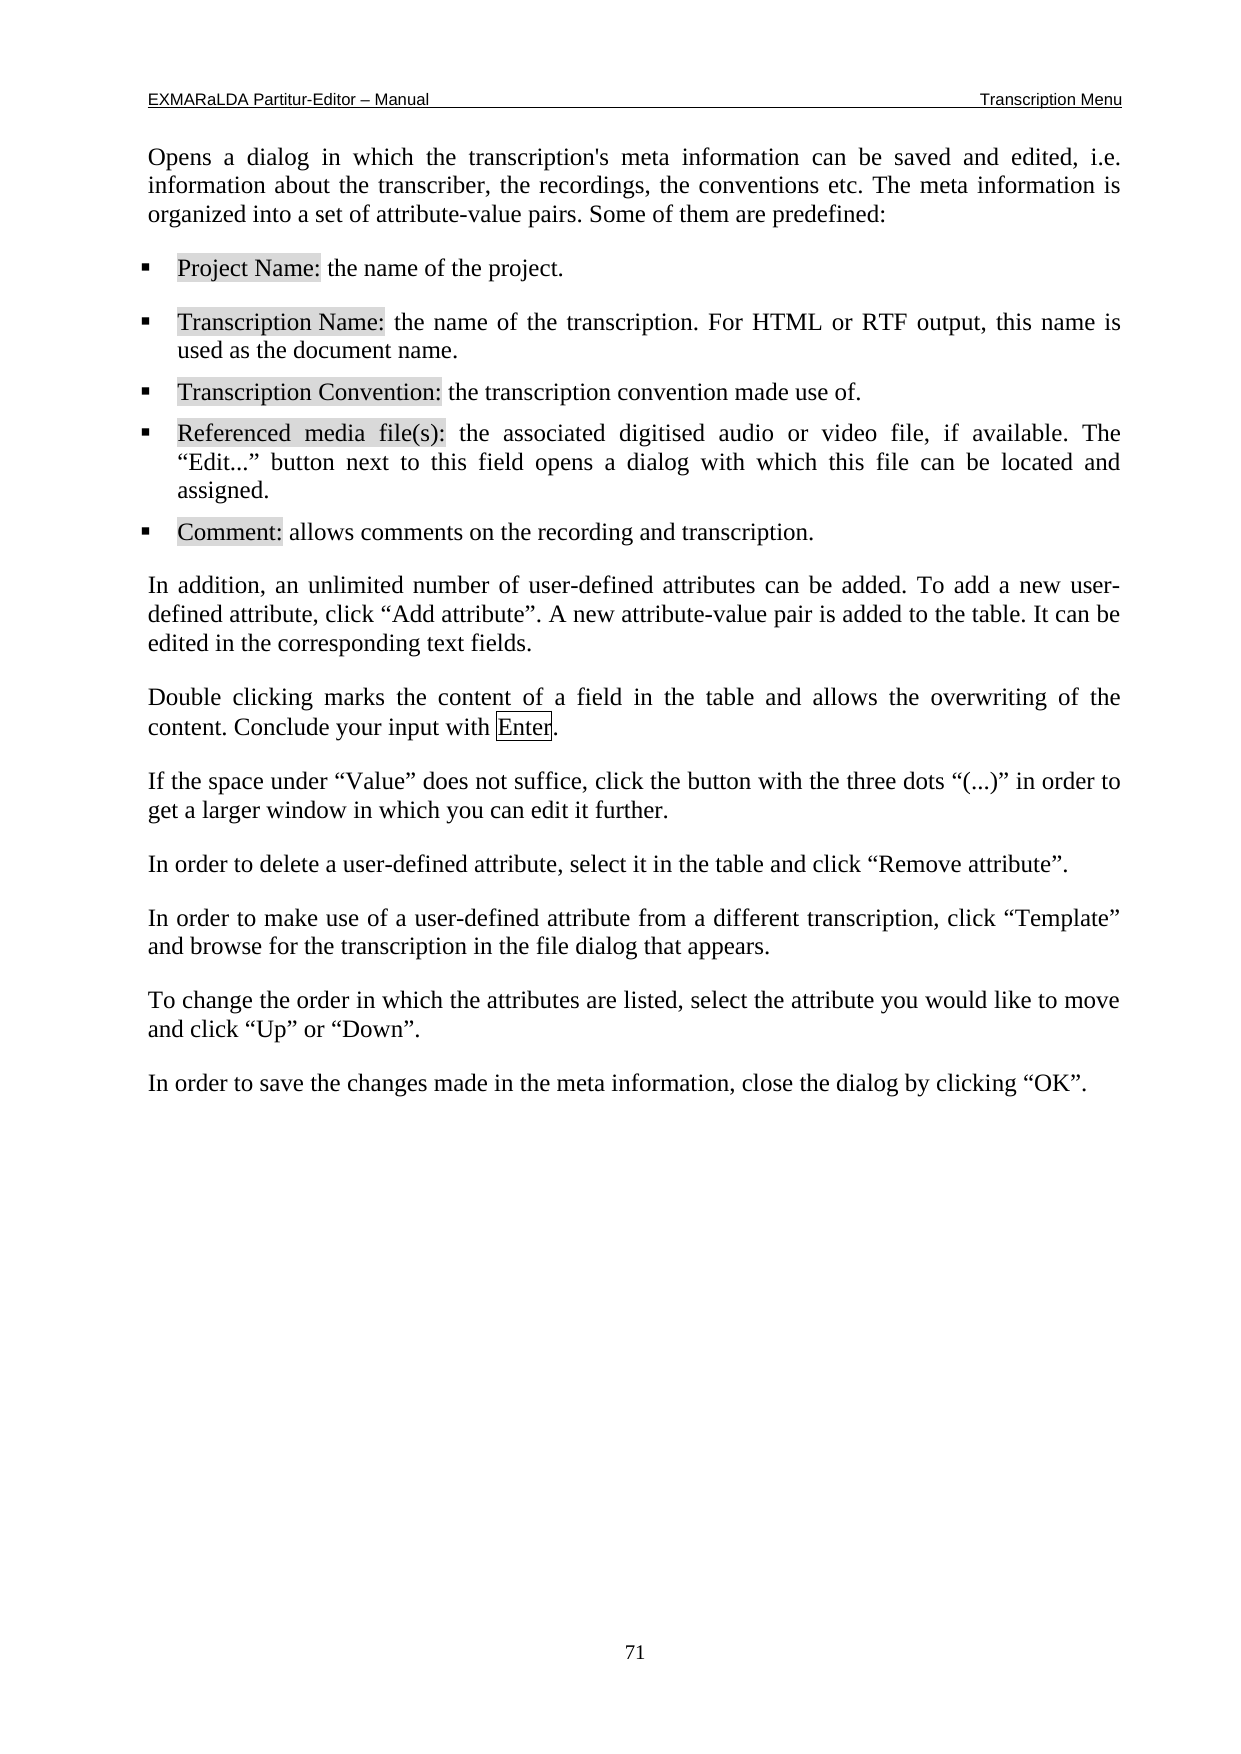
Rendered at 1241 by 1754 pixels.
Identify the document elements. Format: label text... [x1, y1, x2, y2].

text Comment: allows comments on the recording and transcription. [283, 517, 1122, 546]
text Transcription Name: the name of the transcription. For HTML or RTF output, this name is used as the document name. [139, 307, 1122, 364]
text In order to save the changes made in the meta information, close the dialog by clicking “OK”. [148, 1068, 1122, 1096]
text In addition, an unlimited number of user-defined attributes can be added. To add a new user-defined attribute, click “Add attribute”. A new attribute-value pair is added to the table. It can be edited in the corresponding text fields. [148, 571, 1122, 657]
text To change the order in which the attributes are listed, select the attribute you would like to move and click “Up” or “Down”. [148, 985, 1122, 1043]
text In order to delete a user-defined attribute, select it in the table and click “Remove attribute”. [148, 849, 1122, 878]
text Double clicking marks the content of a field in the table and allows the overwriting of the content. Conclude your input with Enter. [148, 682, 1122, 741]
text Referenced media file(s): the associated digitised audio or video file, if available. The “Edit...” button next to this field opens a dialog with which this file can be located and assigned. [139, 418, 1122, 504]
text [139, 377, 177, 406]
text If the space under “Value” does not suffice, click the button with the three dots “(...)” in order to get a larger window in which you can edit it further. [148, 766, 1122, 824]
text Opens a dialog in which the transcription's meta information can be saved and edited, i.e. information about the transcriber, the recordings, the conventions etc. The meta information is organized into a set of attribute-value pairs. Some of them are predefined: [148, 142, 1122, 228]
text In order to make use of a user-defined attribute from a different transcription, click “Template” and browse for the transcription in the file dialog that appears. [148, 903, 1122, 960]
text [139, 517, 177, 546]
text Transcription Convention: the transcription convention made use of. [442, 377, 1122, 406]
text Project Name: the name of the project. [321, 253, 1122, 282]
